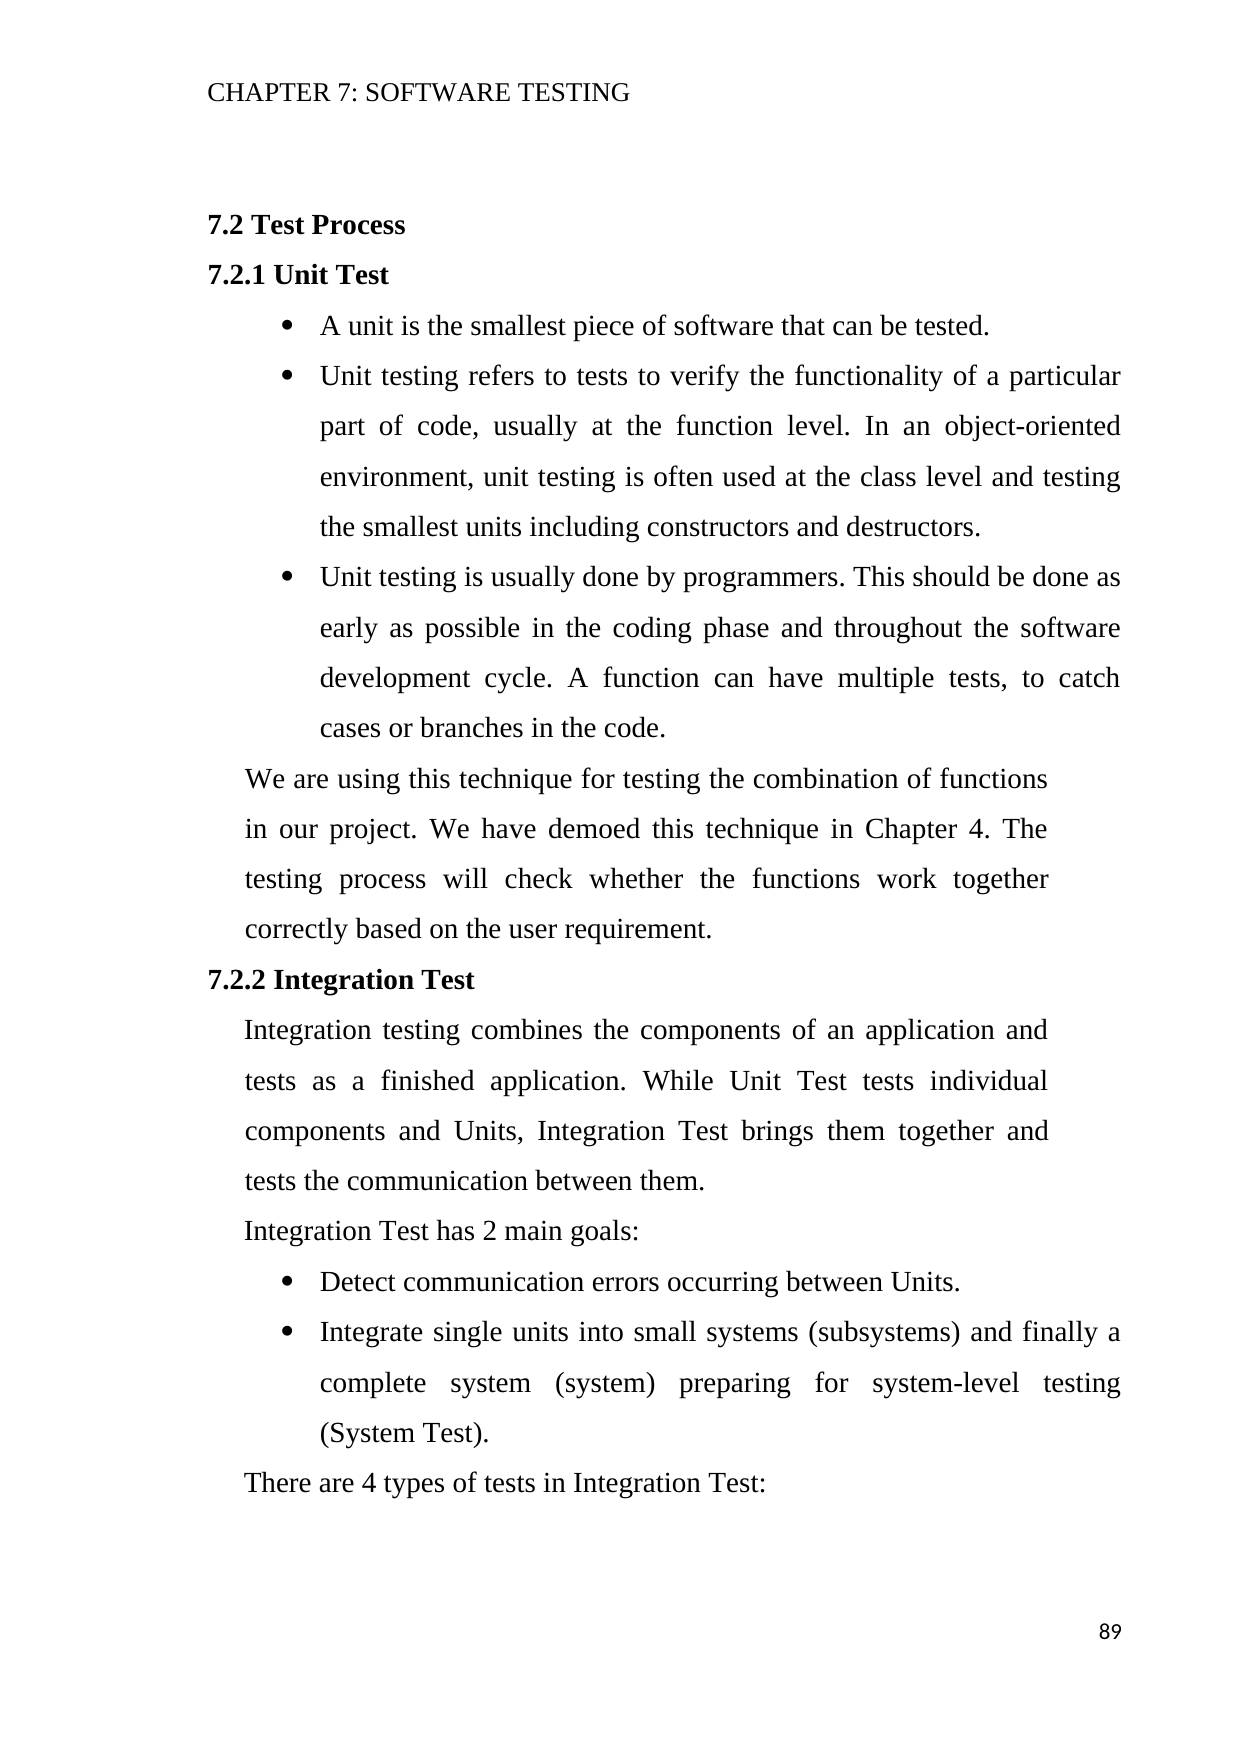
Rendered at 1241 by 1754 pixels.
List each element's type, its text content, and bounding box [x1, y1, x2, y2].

subtitle 7.2.1 Unit Test [207, 257, 1122, 291]
list Unit testing refers to tests to verify the functionality of a particular part of code, usually at the function level. In an object-oriented environment, unit testing is often used at the class level and testing the smallest units including constructors and destructors. [282, 358, 1122, 543]
list Unit testing is usually done by programmers. This should be done as early as possible in the coding phase and throughout the software development cycle. A function can have multiple tests, to catch cases or branches in the code. [282, 559, 1122, 744]
text Integration Test has 2 main goals: [243, 1213, 1049, 1247]
list A unit is the smallest piece of software that can be tested. [282, 308, 1122, 341]
list Detect communication errors occurring between Units. [282, 1264, 1122, 1297]
subtitle 7.2 Test Process [207, 207, 1122, 241]
list Integrate single units into small systems (subsystems) and finally a complete system (system) preparing for system-level testing (System Test). [282, 1314, 1122, 1448]
text There are 4 types of tests in Integration Test: [243, 1465, 1049, 1499]
subtitle 7.2.2 Integration Test [207, 962, 1122, 996]
text We are using this technique for testing the combination of functions in our project. We have demoed this technique in Chapter 4. The testing process will check whether the functions work together correctly based on the user requirement. [244, 761, 1049, 945]
text Integration testing combines the components of an application and tests as a finished application. While Unit Test tests individual components and Units, Integration Test brings them together and tests the communication between them. [243, 1012, 1049, 1197]
